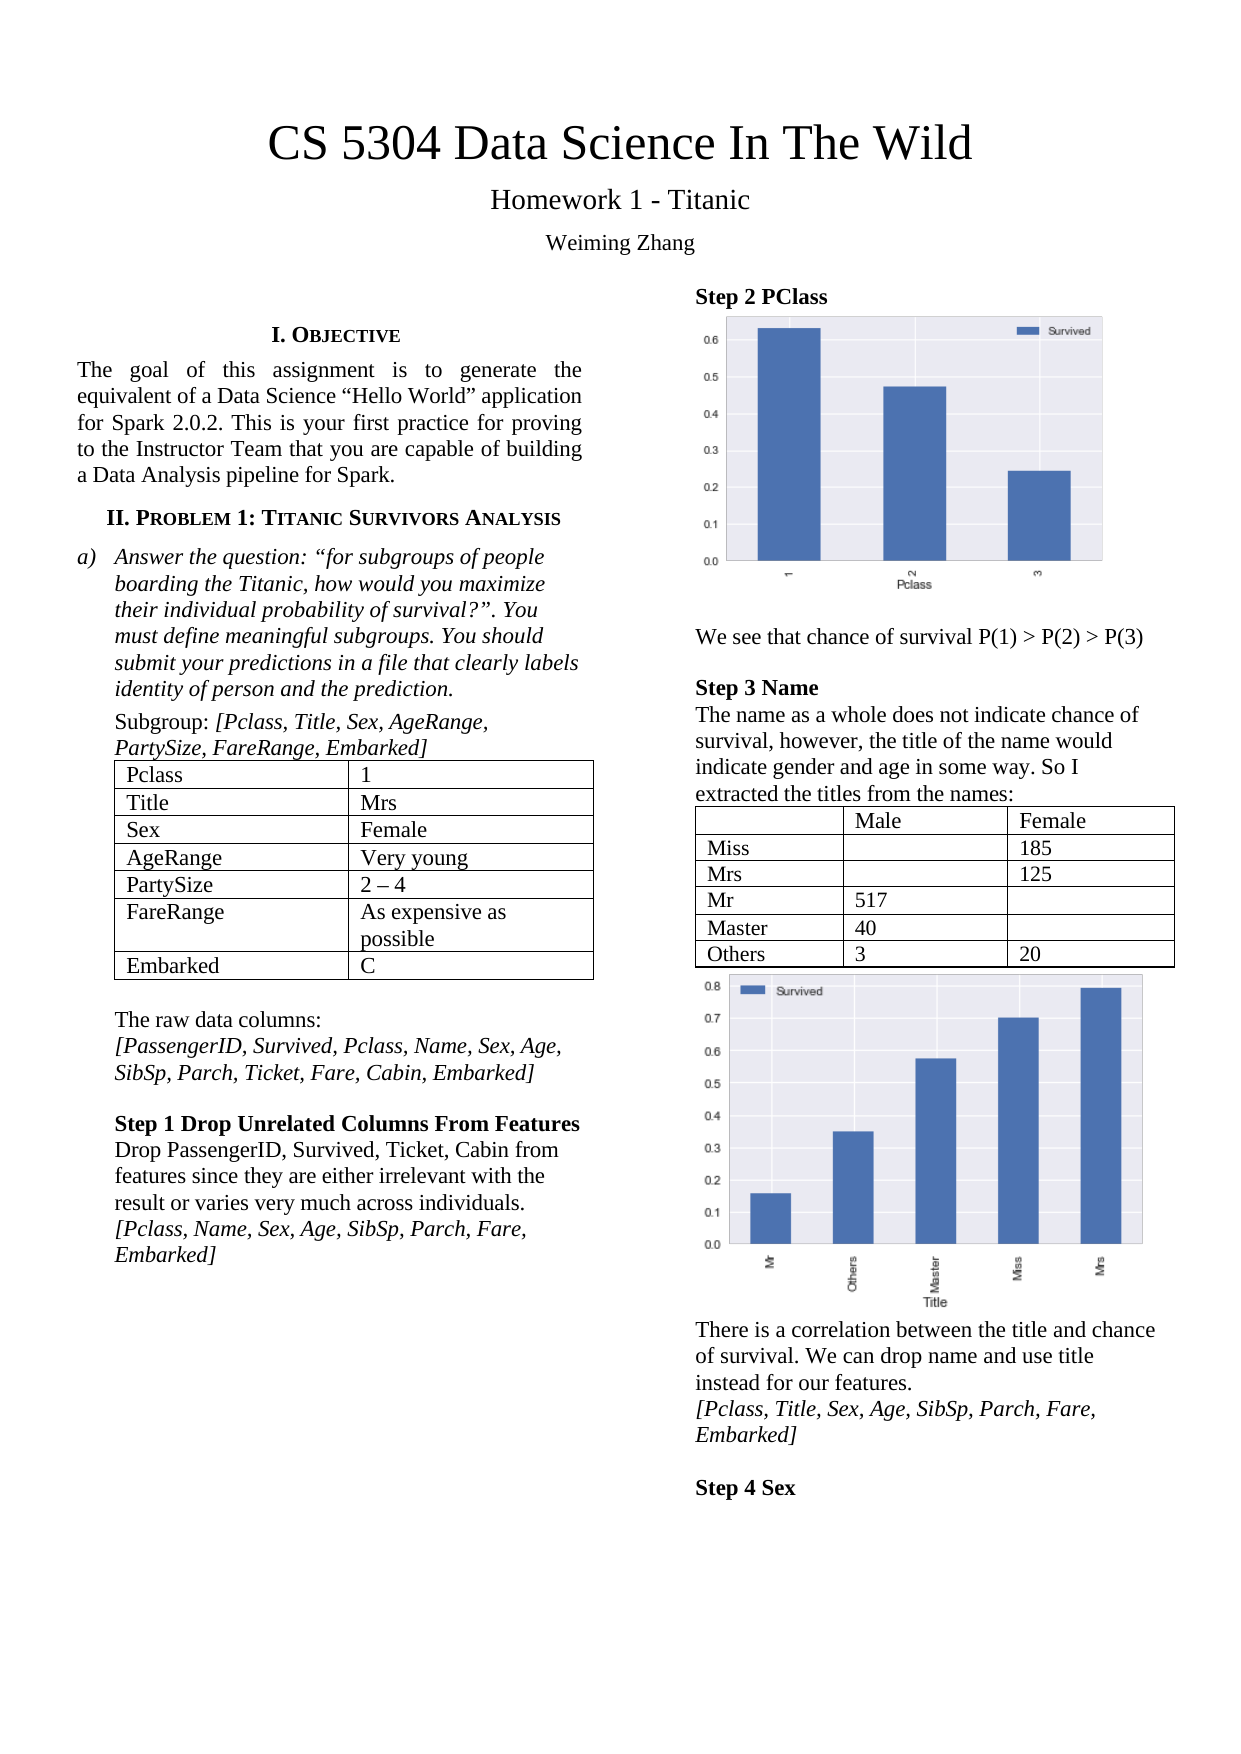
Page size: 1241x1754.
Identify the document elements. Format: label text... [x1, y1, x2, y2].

table_cell 125 [1008, 861, 1174, 886]
table_cell FareRange [115, 899, 348, 951]
subtitle Homework 1 - Titanic [77, 182, 1163, 216]
table_cell Female [349, 816, 593, 843]
table_header Pclass [115, 761, 348, 788]
table_cell Mrs [349, 789, 593, 815]
table_cell Mr [696, 887, 843, 914]
table_cell C [349, 952, 593, 978]
table_cell 517 [844, 887, 1007, 914]
table_cell 2 – 4 [349, 871, 593, 897]
table_header [696, 807, 843, 833]
text We see that chance of survival P(1) > P(2) > P(3) [695, 623, 1163, 649]
table_header 1 [349, 761, 593, 788]
table_cell Others [696, 941, 843, 966]
text Drop PassengerID, Survived, Ticket, Cabin from features since they are either irrelevant with the result or varies very much across individuals. [114, 1136, 583, 1215]
table_cell Master [696, 915, 843, 940]
picture [695, 309, 1110, 599]
table_cell [844, 835, 1007, 860]
subtitle Answer the question: “for subgroups of people boarding the Titanic, how would you maximize their individual probability of survival?”. You must define meaningful subgroups. You should submit your predictions in a file that clearly labels identity of person and the prediction. [77, 543, 583, 701]
text Weiming Zhang [77, 228, 1163, 255]
table_header Male [844, 807, 1007, 833]
table_cell Very young [349, 844, 593, 870]
table_cell [1008, 915, 1174, 940]
text [Pclass, Title, Sex, Age, SibSp, Parch, Fare, Embarked] [695, 1395, 1163, 1448]
text Step 4 Sex [695, 1474, 1163, 1501]
table_cell 40 [844, 915, 1007, 940]
text [Pclass, Name, Sex, Age, SibSp, Parch, Fare, Embarked] [114, 1215, 583, 1268]
picture [695, 967, 1151, 1317]
subtitle Objective [77, 321, 583, 348]
title CS 5304 Data Science In The Wild [77, 112, 1163, 170]
table_cell AgeRange [115, 844, 348, 870]
table_cell 3 [844, 941, 1007, 966]
text Subgroup: [Pclass, Title, Sex, AgeRange, PartySize, FareRange, Embarked] [114, 708, 583, 760]
text The raw data columns: [114, 1006, 583, 1032]
table_cell PartySize [115, 871, 348, 897]
table_cell [844, 861, 1007, 886]
table_cell Sex [115, 816, 348, 843]
text The goal of this assignment is to generate the equivalent of a Data Science “Hello World” application for Spark 2.0.2. This is your first practice for proving to the Instructor Team that you are capable of building a Data Analysis pipeline for Spark. [77, 356, 583, 488]
text [PassengerID, Survived, Pclass, Name, Sex, Age, SibSp, Parch, Ticket, Fare, Cabin, Embarked] [114, 1032, 583, 1085]
table_header Female [1008, 807, 1174, 833]
text The name as a whole does not indicate chance of survival, however, the title of the name would indicate gender and age in some way. So I extracted the titles from the names: [695, 701, 1163, 806]
text Step 1 Drop Unrelated Columns From Features [114, 1110, 583, 1136]
table_cell Miss [696, 835, 843, 860]
table_cell Mrs [696, 861, 843, 886]
table_cell As expensive as possible [349, 899, 593, 951]
table_cell Embarked [115, 952, 348, 978]
subtitle Problem 1: Titanic Survivors Analysis [77, 504, 583, 531]
table_cell [1008, 887, 1174, 914]
table_cell 20 [1008, 941, 1174, 966]
text Step 3 Name [695, 674, 1163, 701]
table_cell Title [115, 789, 348, 815]
text There is a correlation between the title and chance of survival. We can drop name and use title instead for our features. [695, 1316, 1163, 1395]
table_cell 185 [1008, 835, 1174, 860]
